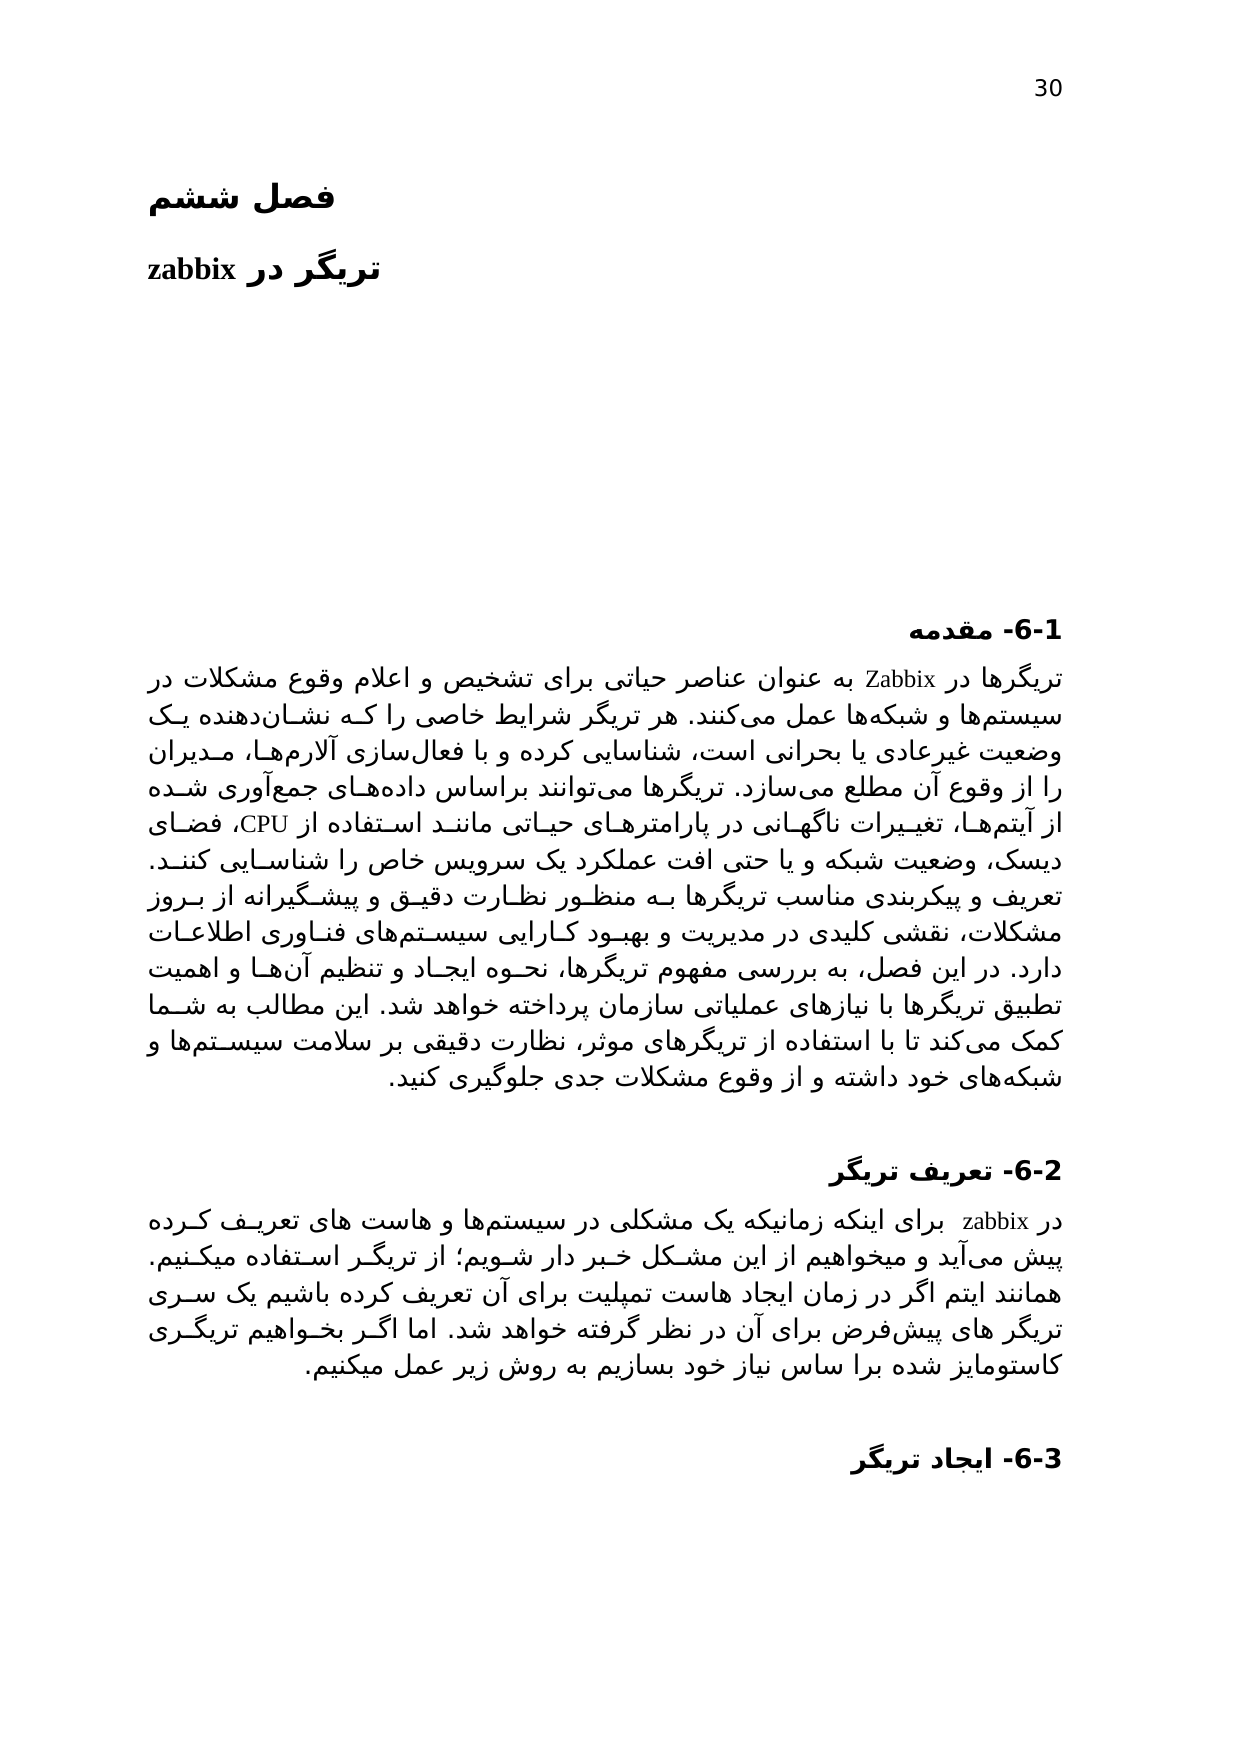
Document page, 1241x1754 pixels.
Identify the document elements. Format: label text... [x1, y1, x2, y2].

subtitle 6-3- ایجاد تریگر [148, 1444, 1063, 1475]
subtitle تریگر در zabbix [148, 249, 1063, 288]
subtitle 6-1- مقدمه [148, 614, 1063, 646]
subtitle 6-2- تعریف تریگر [148, 1156, 1063, 1187]
text در zabbix برای اینکه زمانیکه یک مشکلی در سیستم‌ها و هاست های تعریف کرده پیش می‌آید و میخواهیم از این مشکل خبر دار شویم؛ از تریگر استفاده میکنیم. همانند ایتم اگر در زمان ایجاد هاست تمپلیت برای آن تعریف کرده باشیم یک سری تریگر های پیش‌فرض برای آن در نظر گرفته خواهد شد. اما اگر بخواهیم تریگری کاستومایز شده برا ساس نیاز خود بسازیم به روش زیر عمل میکنیم. [148, 1204, 1063, 1381]
subtitle فصل ششم [148, 177, 1063, 216]
text تریگرها در Zabbix به عنوان عناصر حیاتی برای تشخیص و اعلام وقوع مشکلات در سیستم‌ها و شبکه‌ها عمل می‌کنند. هر تریگر شرایط خاصی را که نشان‌دهنده یک وضعیت غیرعادی یا بحرانی است، شناسایی کرده و با فعال‌سازی آلارم‌ها، مدیران را از وقوع آن مطلع می‌سازد. تریگرها می‌توانند براساس داده‌های جمع‌آوری شده از آیتم‌ها، تغییرات ناگهانی در پارامترهای حیاتی مانند استفاده از CPU، فضای دیسک، وضعیت شبکه و یا حتی افت عملکرد یک سرویس خاص را شناسایی کنند. تعریف و پیکربندی مناسب تریگرها به منظور نظارت دقیق و پیشگیرانه از بروز مشکلات، نقشی کلیدی در مدیریت و بهبود کارایی سیستم‌های فناوری اطلاعات دارد. در این فصل، به بررسی مفهوم تریگرها، نحوه ایجاد و تنظیم آن‌ها و اهمیت تطبیق تریگرها با نیازهای عملیاتی سازمان پرداخته خواهد شد. این مطالب به شما کمک می‌کند تا با استفاده از تریگرهای موثر، نظارت دقیقی بر سلامت سیستم‌ها و شبکه‌های خود داشته و از وقوع مشکلات جدی جلوگیری کنید. [148, 663, 1063, 1093]
